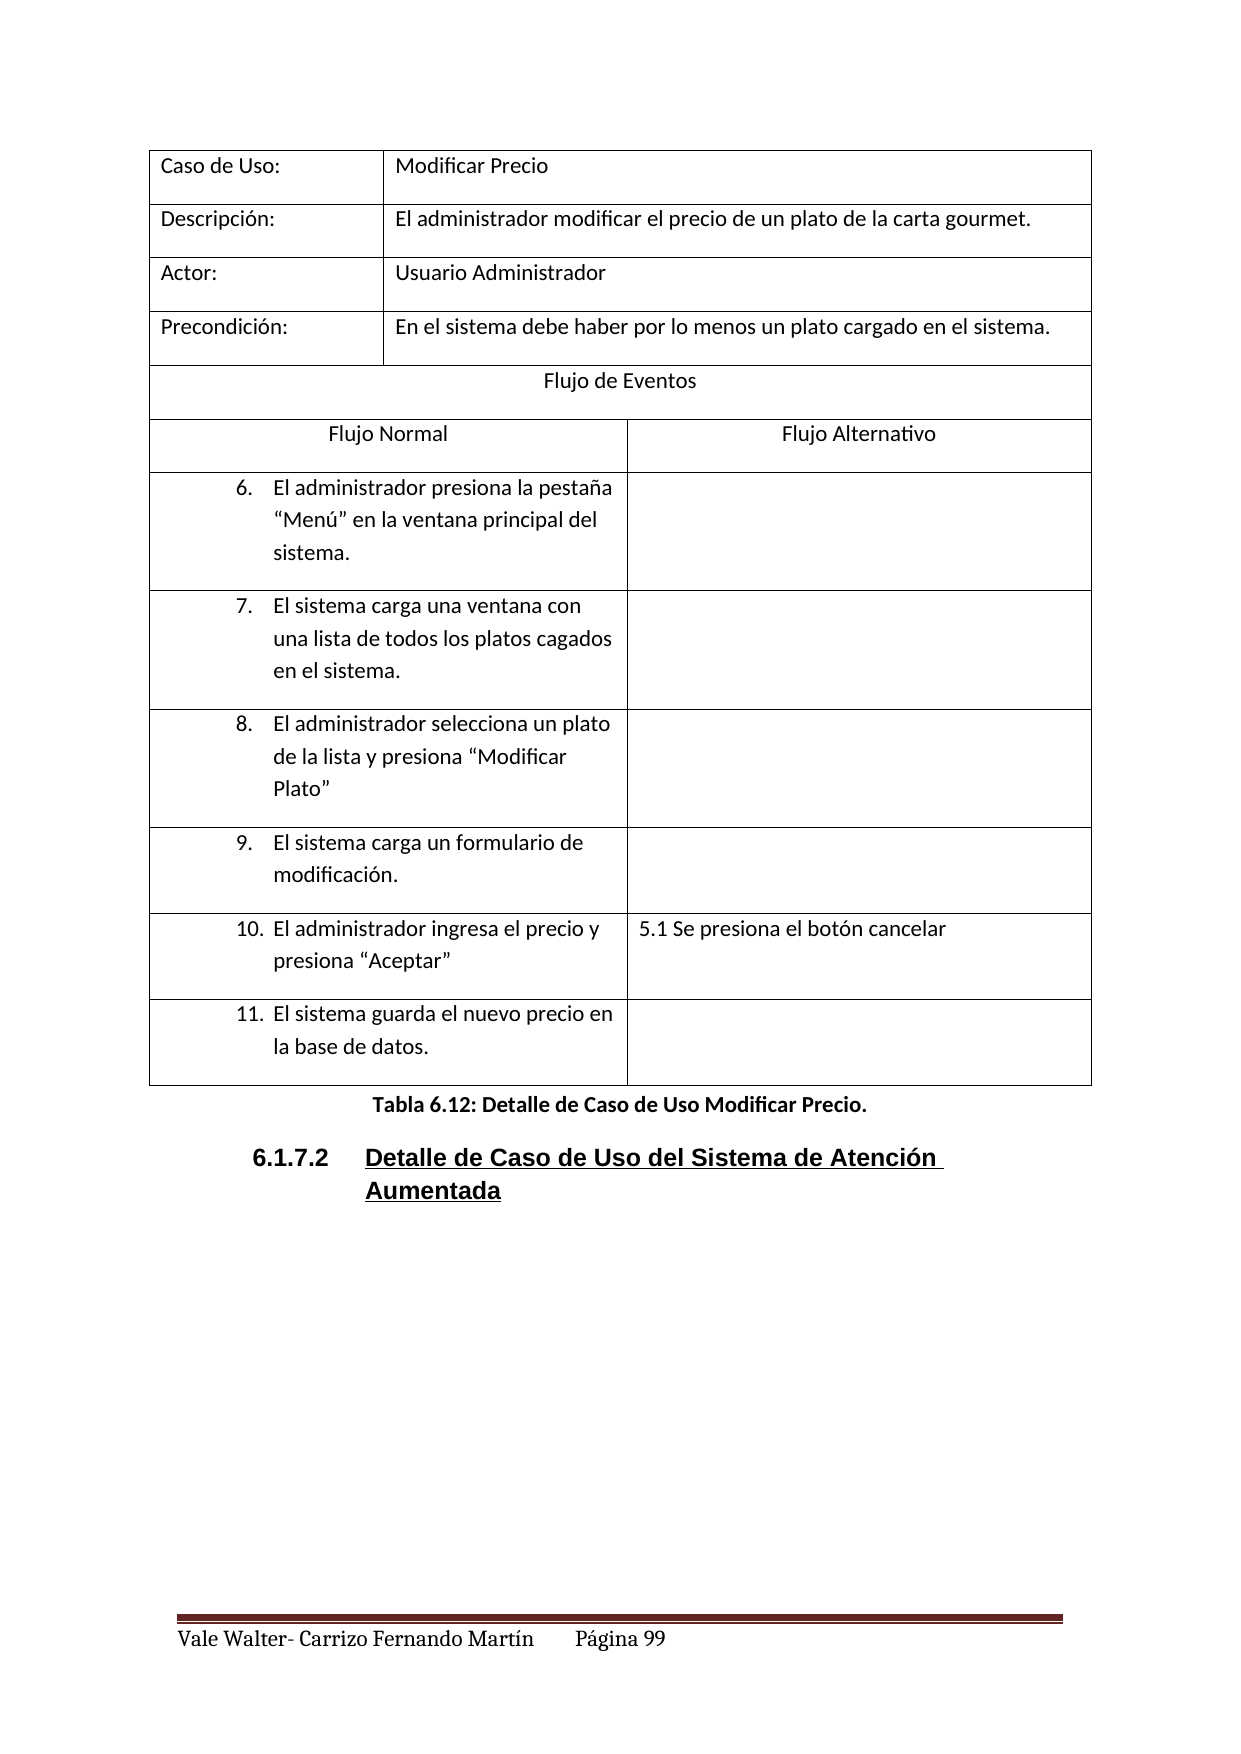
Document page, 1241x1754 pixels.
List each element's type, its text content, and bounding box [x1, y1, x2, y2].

text Tabla 6.12: Detalle de Caso de Uso Modificar Precio. [177, 1086, 1063, 1118]
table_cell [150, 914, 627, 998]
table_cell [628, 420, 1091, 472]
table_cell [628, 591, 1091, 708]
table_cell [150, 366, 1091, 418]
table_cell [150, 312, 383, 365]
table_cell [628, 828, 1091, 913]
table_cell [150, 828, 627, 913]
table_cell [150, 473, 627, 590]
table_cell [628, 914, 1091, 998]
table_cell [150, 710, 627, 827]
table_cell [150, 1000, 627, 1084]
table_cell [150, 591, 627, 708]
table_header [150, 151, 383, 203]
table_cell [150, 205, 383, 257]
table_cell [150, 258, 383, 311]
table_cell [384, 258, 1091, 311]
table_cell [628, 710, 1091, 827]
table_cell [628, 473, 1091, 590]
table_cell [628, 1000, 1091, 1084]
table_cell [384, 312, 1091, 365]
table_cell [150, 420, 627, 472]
list Detalle de Caso de Uso del Sistema de Atención Aumentada [252, 1143, 1063, 1204]
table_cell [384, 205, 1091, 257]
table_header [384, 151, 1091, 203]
